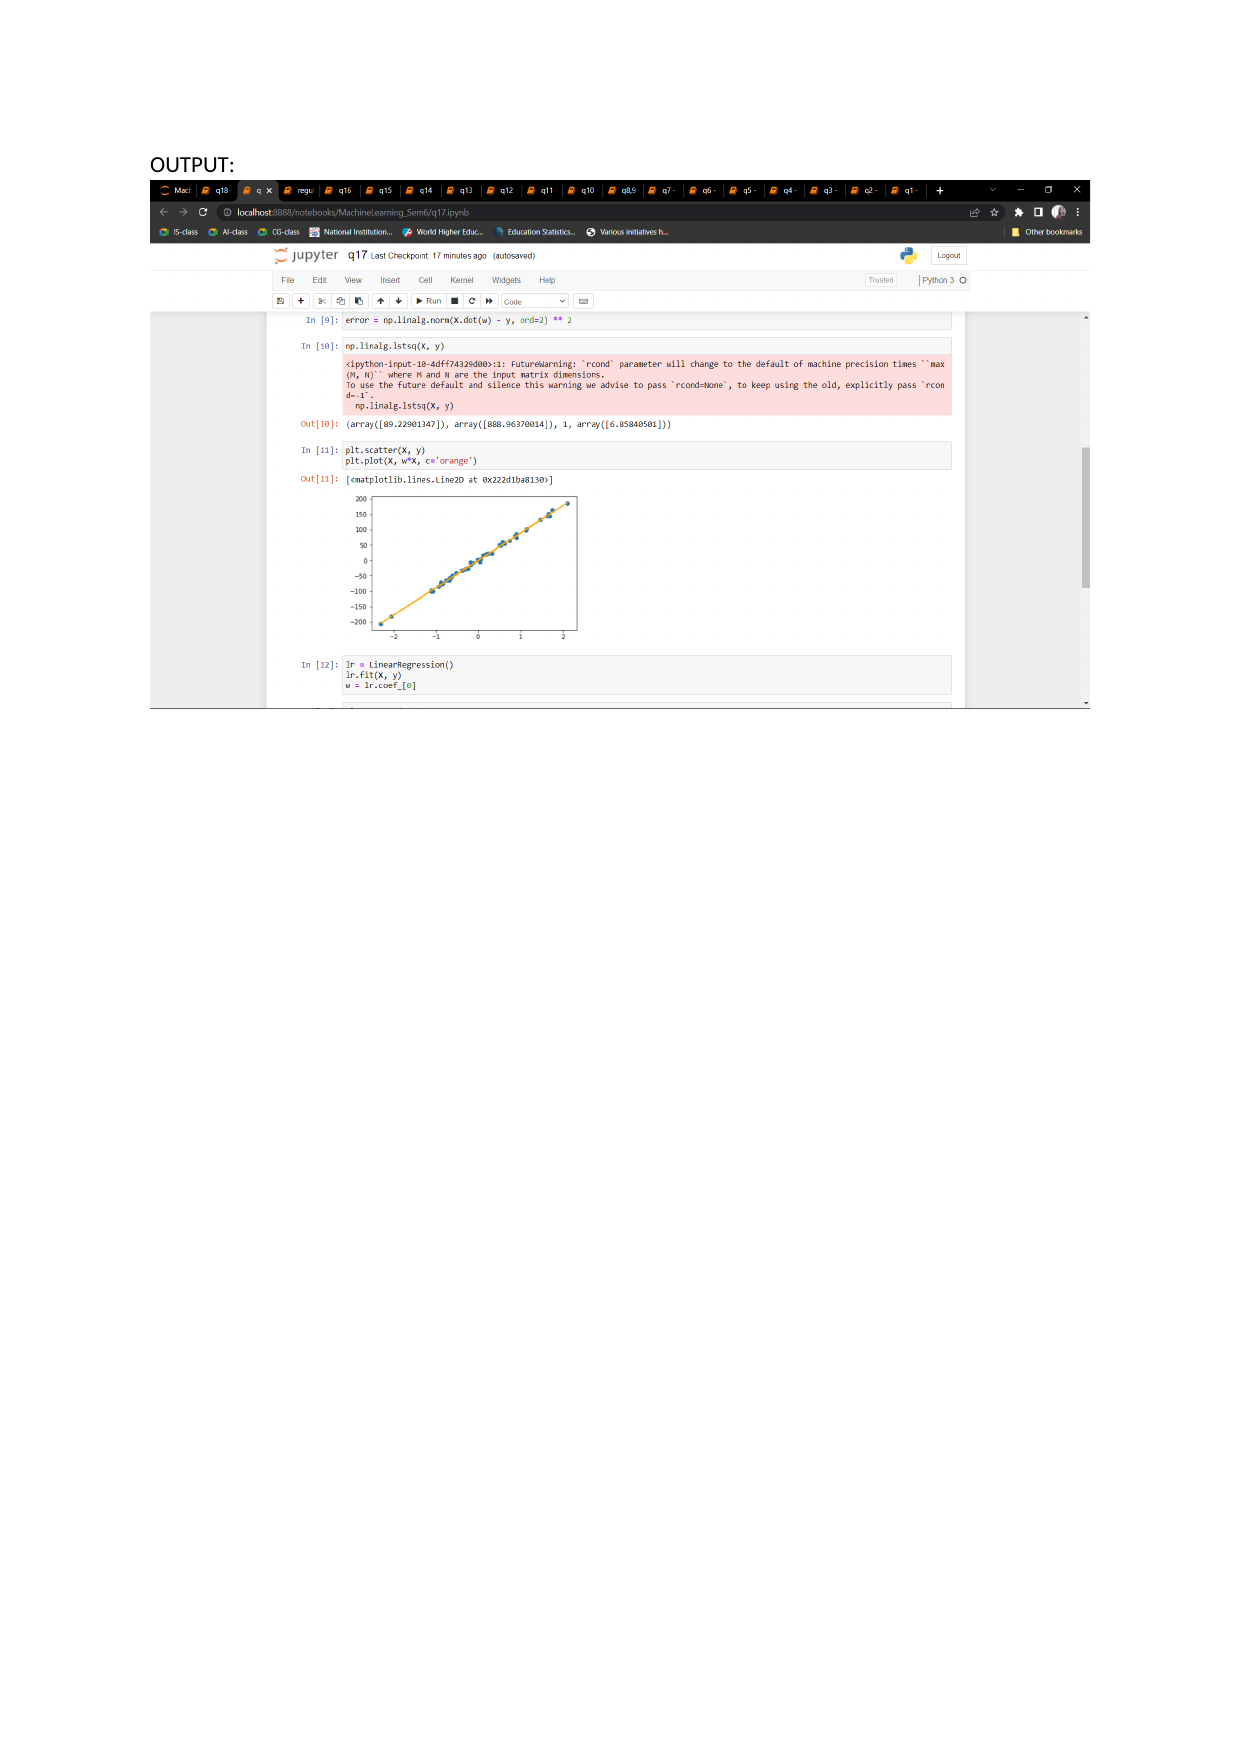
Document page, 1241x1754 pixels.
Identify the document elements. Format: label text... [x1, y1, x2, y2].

text OUTPUT: [150, 150, 1090, 180]
picture [150, 180, 1091, 709]
